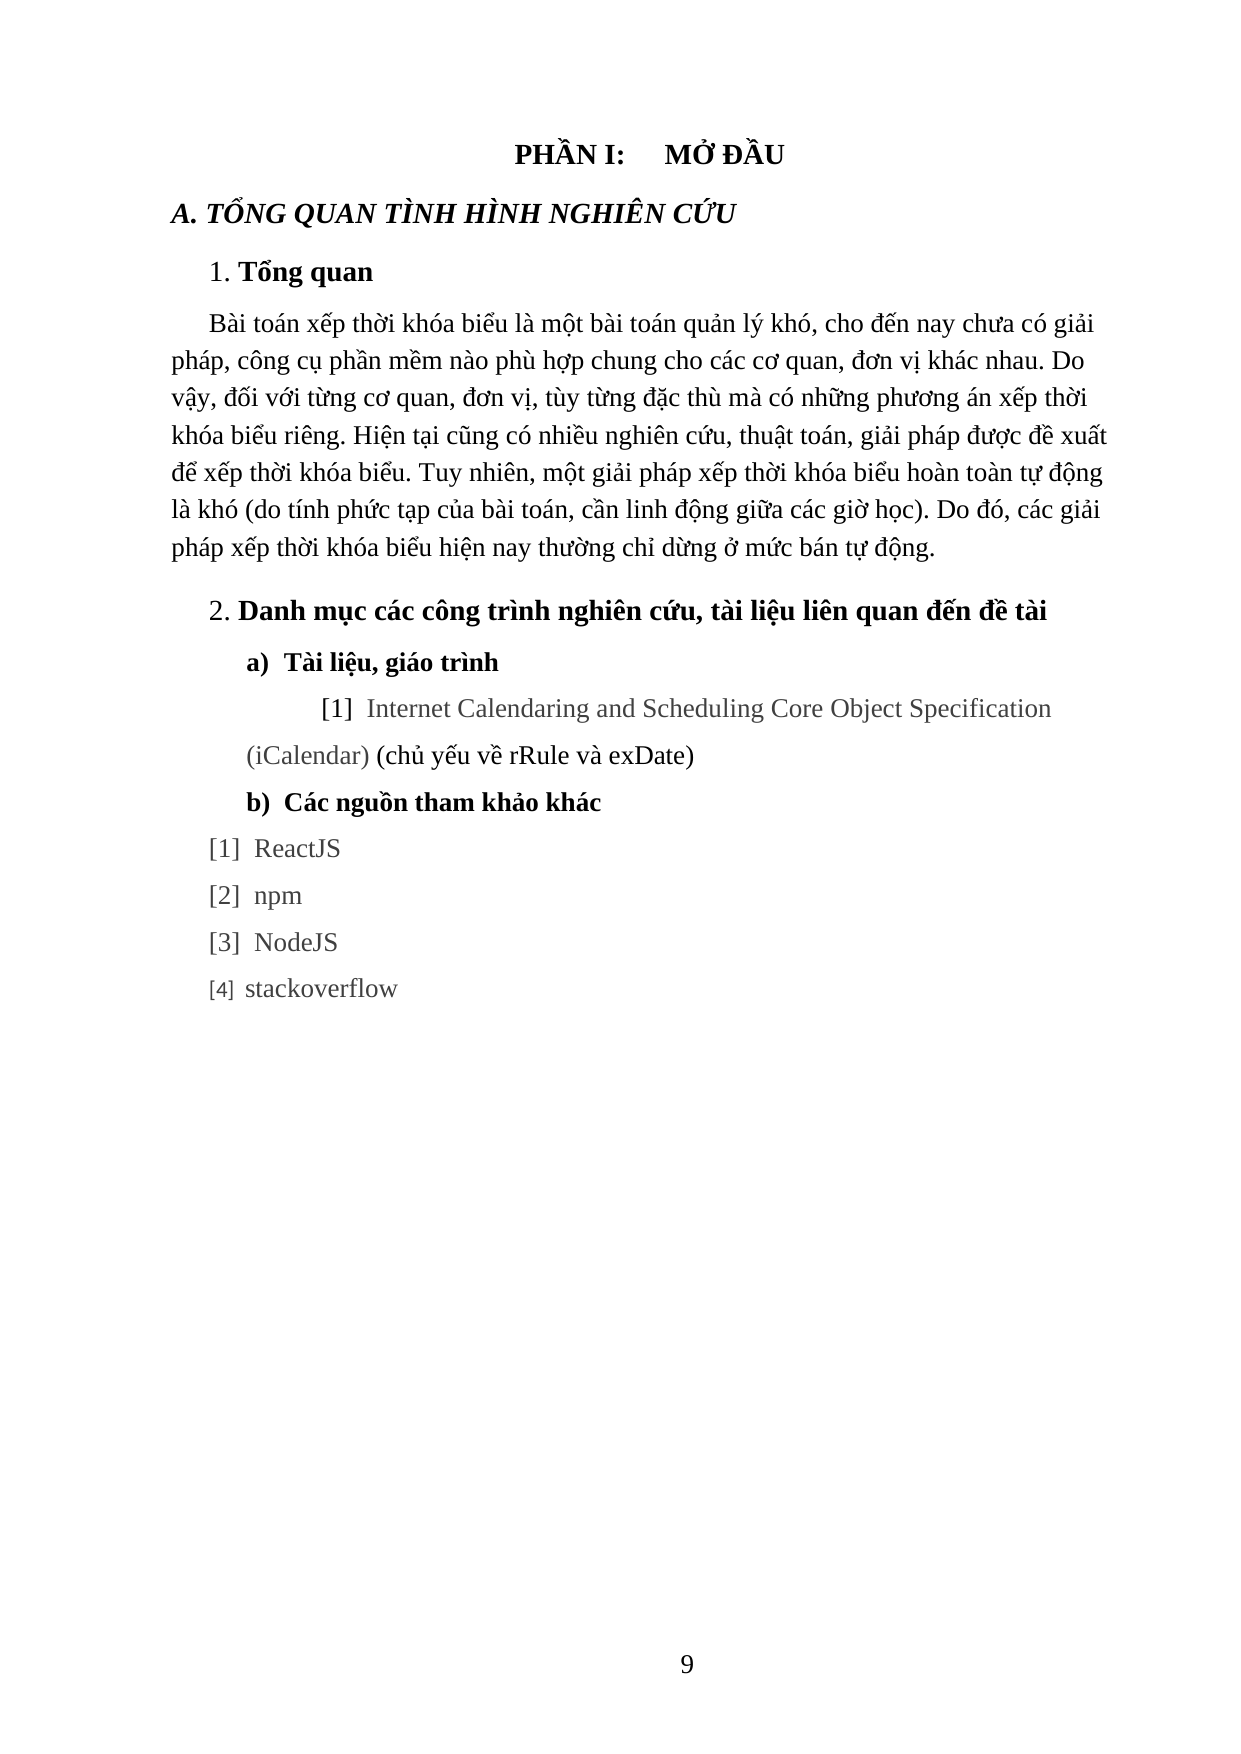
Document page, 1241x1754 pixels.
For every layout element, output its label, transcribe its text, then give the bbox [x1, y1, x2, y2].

text npm [209, 879, 1128, 910]
text Bài toán xếp thời khóa biểu là một bài toán quản lý khó, cho đến nay chưa có giải pháp, công cụ phần mềm nào phù hợp chung cho các cơ quan, đơn vị khác nhau. Do vậy, đối với từng cơ quan, đơn vị, tùy từng đặc thù mà có những phương án xếp thời khóa biểu riêng. Hiện tại cũng có nhiều nghiên cứu, thuật toán, giải pháp được đề xuất để xếp thời khóa biểu. Tuy nhiên, một giải pháp xếp thời khóa biểu hoàn toàn tự động là khó (do tính phức tạp của bài toán, cần linh động giữa các giờ học). Do đó, các giải pháp xếp thời khóa biểu hiện nay thường chỉ dừng ở mức bán tự động. [171, 307, 1128, 562]
subtitle Các nguồn tham khảo khác [246, 786, 1128, 817]
subtitle MỞ ĐẦU [171, 137, 1128, 171]
text stackoverflow [209, 972, 1128, 1003]
text ReactJS [209, 832, 1128, 863]
subtitle Tài liệu, giáo trình [246, 646, 1128, 677]
subtitle Danh mục các công trình nghiên cứu, tài liệu liên quan đến đề tài [209, 593, 1128, 627]
subtitle Tổng quan [209, 254, 1128, 288]
list Internet Calendaring and Scheduling Core Object Specification (iCalendar) (chủ yếu về rRule và exDate) [246, 692, 1128, 770]
text NodeJS [209, 926, 1128, 957]
subtitle TỔNG QUAN TÌNH HÌNH NGHIÊN CỨU [171, 196, 1128, 229]
